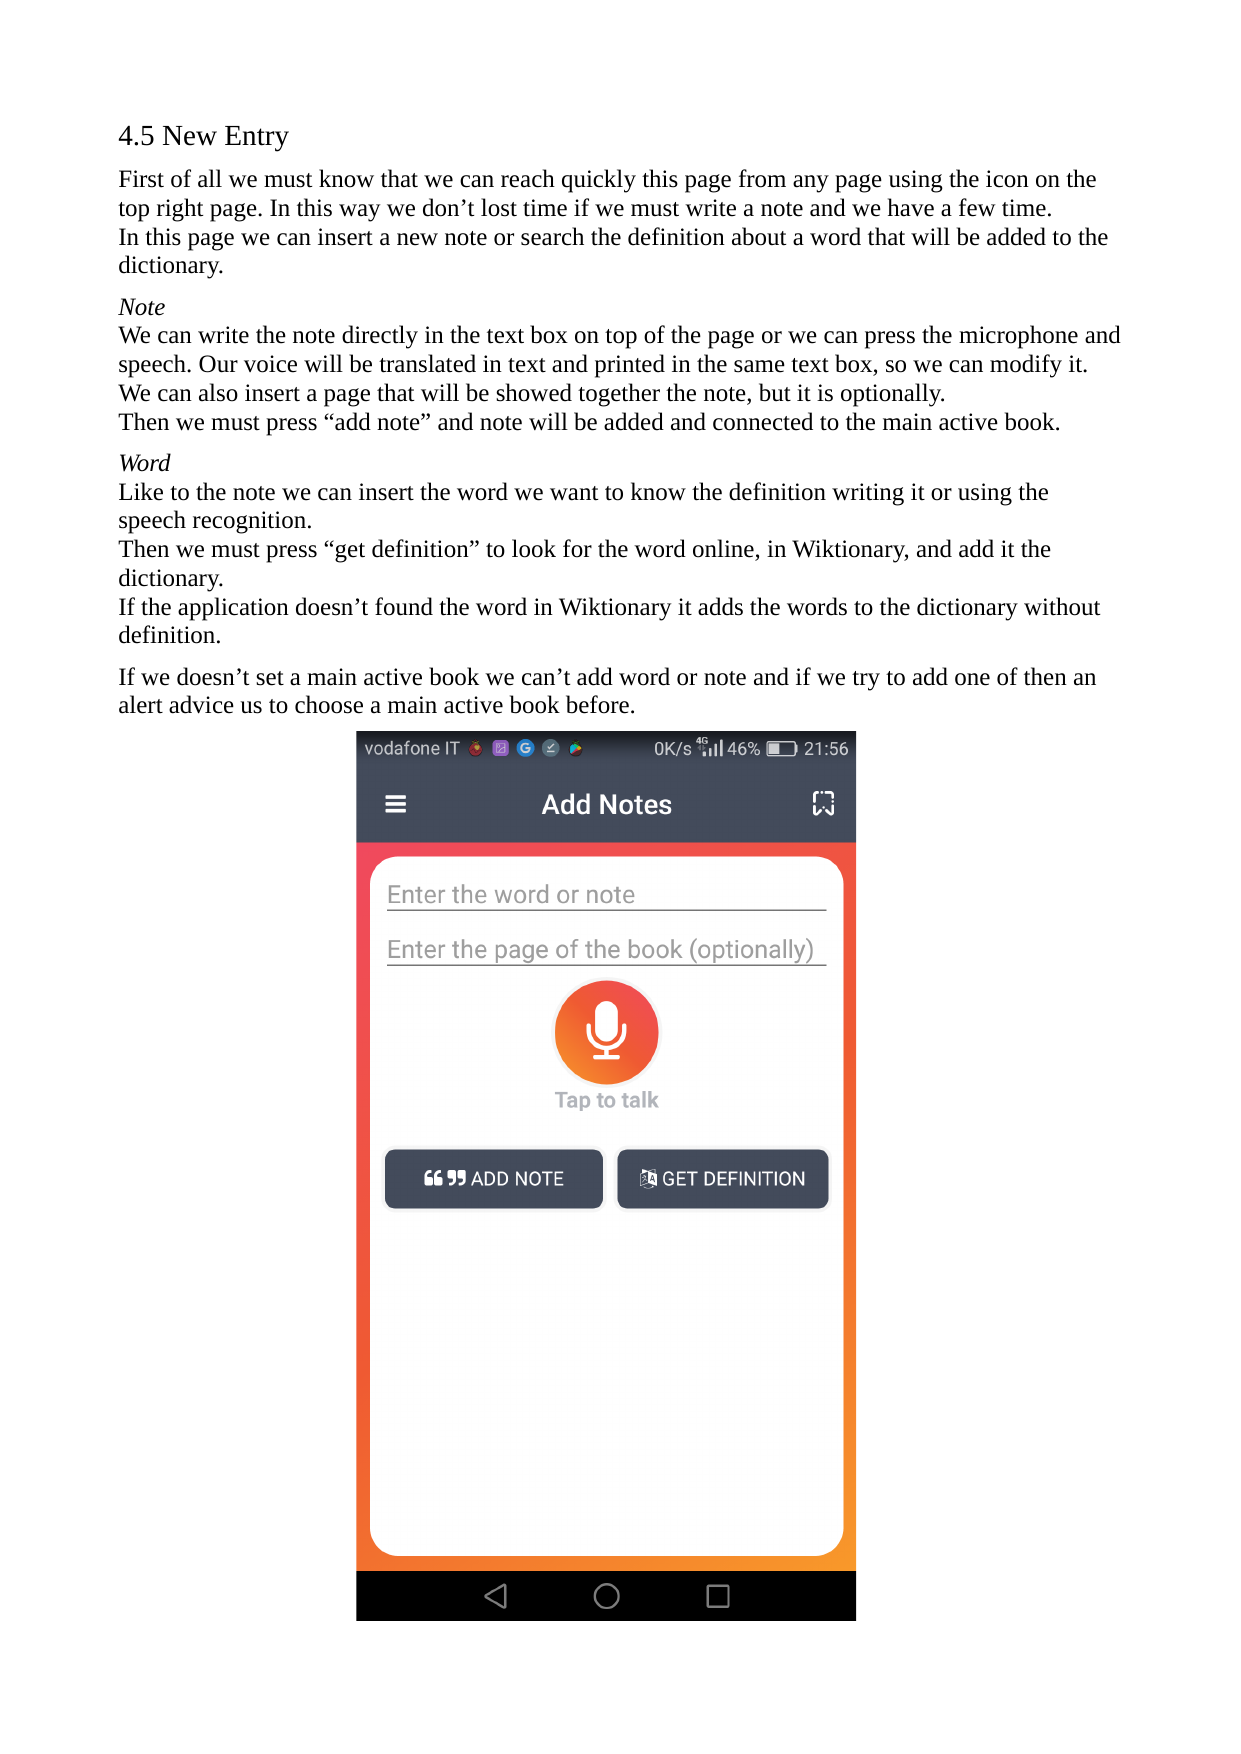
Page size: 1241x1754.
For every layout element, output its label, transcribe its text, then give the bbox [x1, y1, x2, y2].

text Note We can write the note directly in the text box on top of the page or we can press the microphone and speech. Our voice will be translated in text and printed in the same text box, so we can modify it. We can also insert a page that will be showed together the note, but it is optionally. Then we must press “add note” and note will be added and connected to the main active book. [118, 292, 1122, 435]
text First of all we must know that we can reach quickly this page from any page using the icon on the top right page. In this way we don’t lost time if we must write a note and we have a few time. In this page we can insert a new note or search the definition about a word that will be added to the dictionary. [118, 164, 1122, 279]
picture [356, 731, 857, 1621]
text 4.5 New Entry [118, 118, 1122, 152]
text If we doesn’t set a main active book we can’t add word or note and if we try to add one of then an alert advice us to choose a main active book before. [118, 662, 1122, 719]
text Word Like to the note we can insert the word we want to know the definition writing it or using the speech recognition. Then we must press “get definition” to look for the word online, in Wiktionary, and add it the dictionary. If the application doesn’t found the word in Wiktionary it adds the words to the dictionary without definition. [118, 448, 1122, 649]
